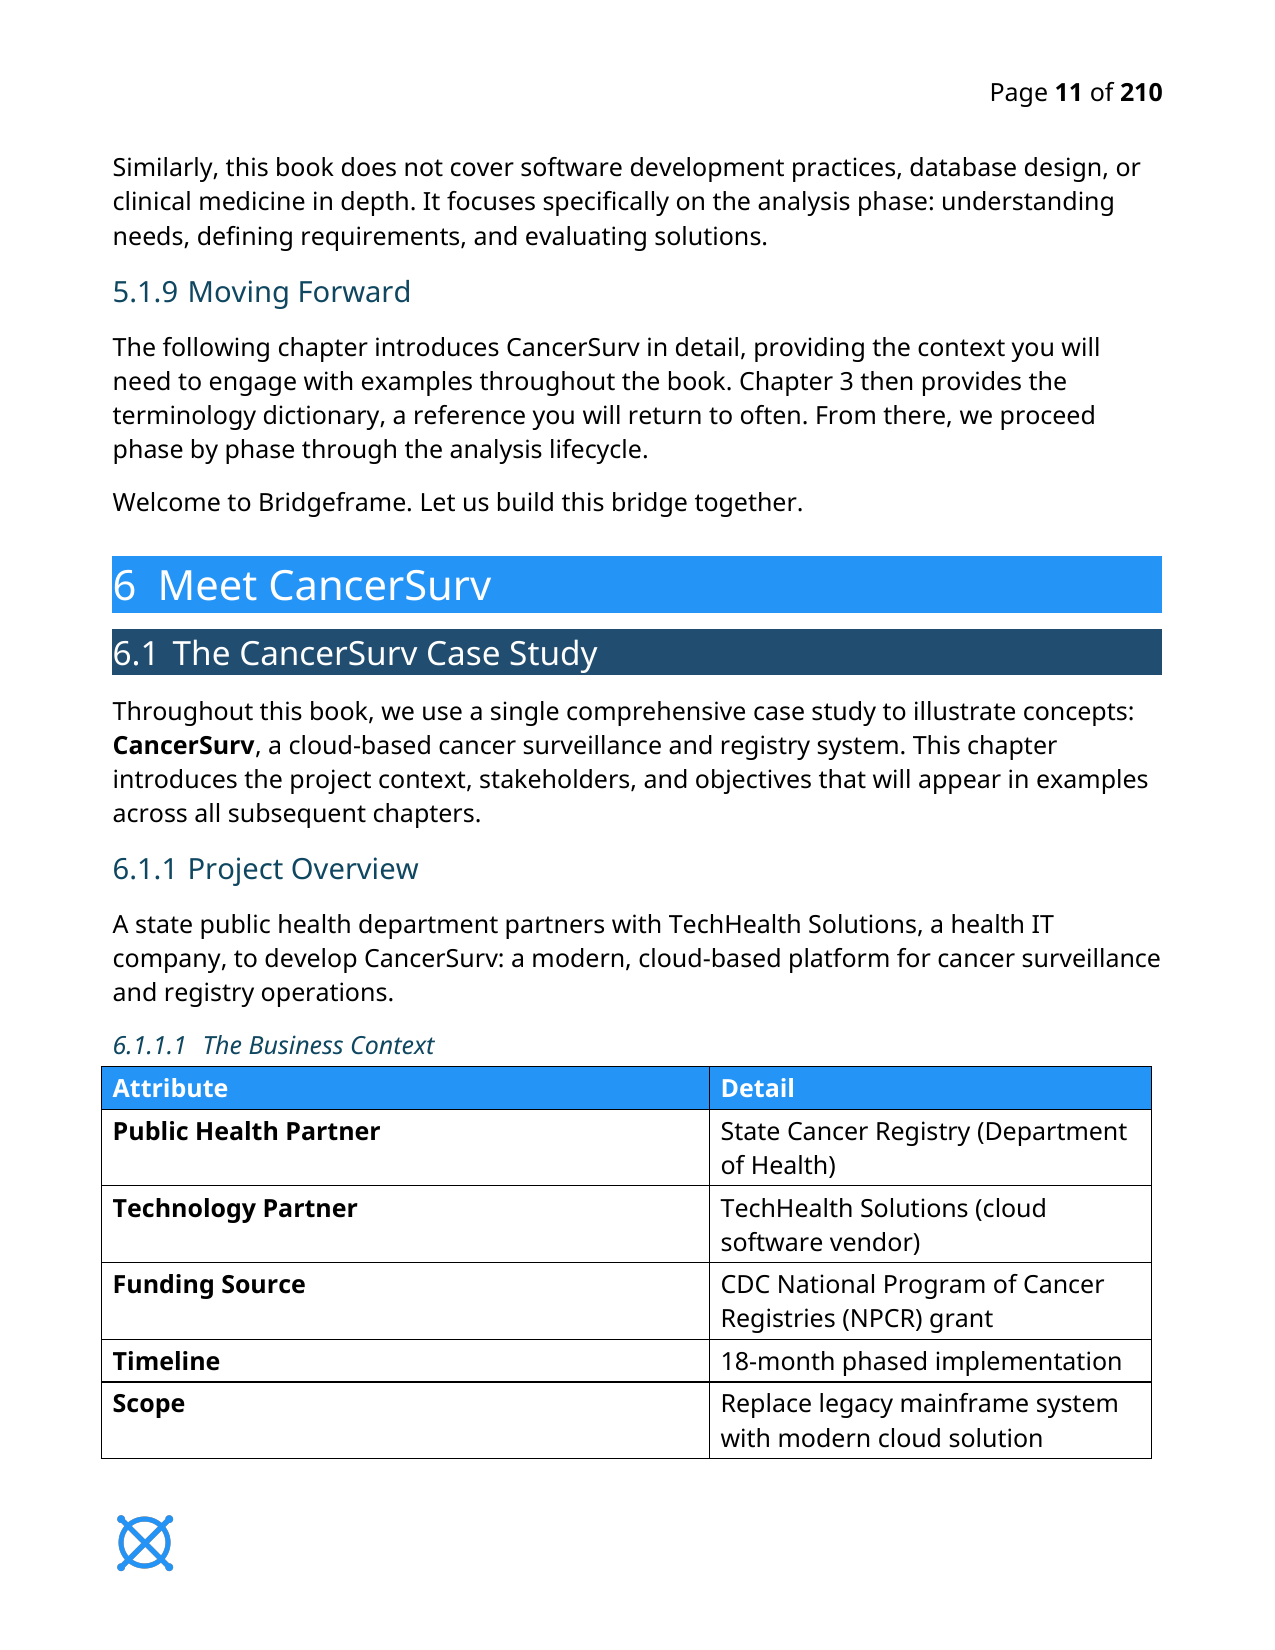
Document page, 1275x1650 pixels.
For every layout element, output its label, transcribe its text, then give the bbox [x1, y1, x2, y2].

subtitle Meet CancerSurv [112, 556, 1162, 613]
picture [112, 1511, 177, 1575]
table_cell Replace legacy mainframe system with modern cloud solution [710, 1383, 1151, 1458]
table_cell Scope [102, 1383, 709, 1458]
text The following chapter introduces CancerSurv in detail, providing the context you will need to engage with examples throughout the book. Chapter 3 then provides the terminology dictionary, a reference you will return to often. From there, we proceed phase by phase through the analysis lifecycle. [112, 329, 1162, 466]
text Similarly, this book does not cover software development practices, database design, or clinical medicine in depth. It focuses specifically on the analysis phase: understanding needs, defining requirements, and evaluating solutions. [112, 150, 1162, 252]
table_cell Technology Partner [102, 1186, 709, 1262]
table_cell State Cancer Registry (Department of Health) [710, 1110, 1151, 1185]
text Throughout this book, we use a single comprehensive case study to illustrate concepts: CancerSurv, a cloud-based cancer surveillance and registry system. This chapter introduces the project context, stakeholders, and objectives that will appear in examples across all subsequent chapters. [112, 693, 1162, 830]
table_cell Public Health Partner [102, 1110, 709, 1185]
table_cell Funding Source [102, 1263, 709, 1339]
subtitle The CancerSurv Case Study [112, 629, 1162, 675]
subtitle Moving Forward [112, 271, 1162, 311]
table_cell CDC National Program of Cancer Registries (NPCR) grant [710, 1263, 1151, 1339]
table_cell 18-month phased implementation [710, 1340, 1151, 1381]
text A state public health department partners with TechHealth Solutions, a health IT company, to develop CancerSurv: a modern, cloud-based platform for cancer surveillance and registry operations. [112, 907, 1162, 1009]
table_header Detail [710, 1067, 1151, 1109]
text Welcome to Bridgeframe. Let us build this bridge together. [112, 484, 1162, 518]
table_cell TechHealth Solutions (cloud software vendor) [710, 1186, 1151, 1262]
subtitle The Business Context [112, 1028, 1162, 1062]
subtitle Project Overview [112, 848, 1162, 888]
table_cell Timeline [102, 1340, 709, 1381]
table_header Attribute [102, 1067, 709, 1109]
